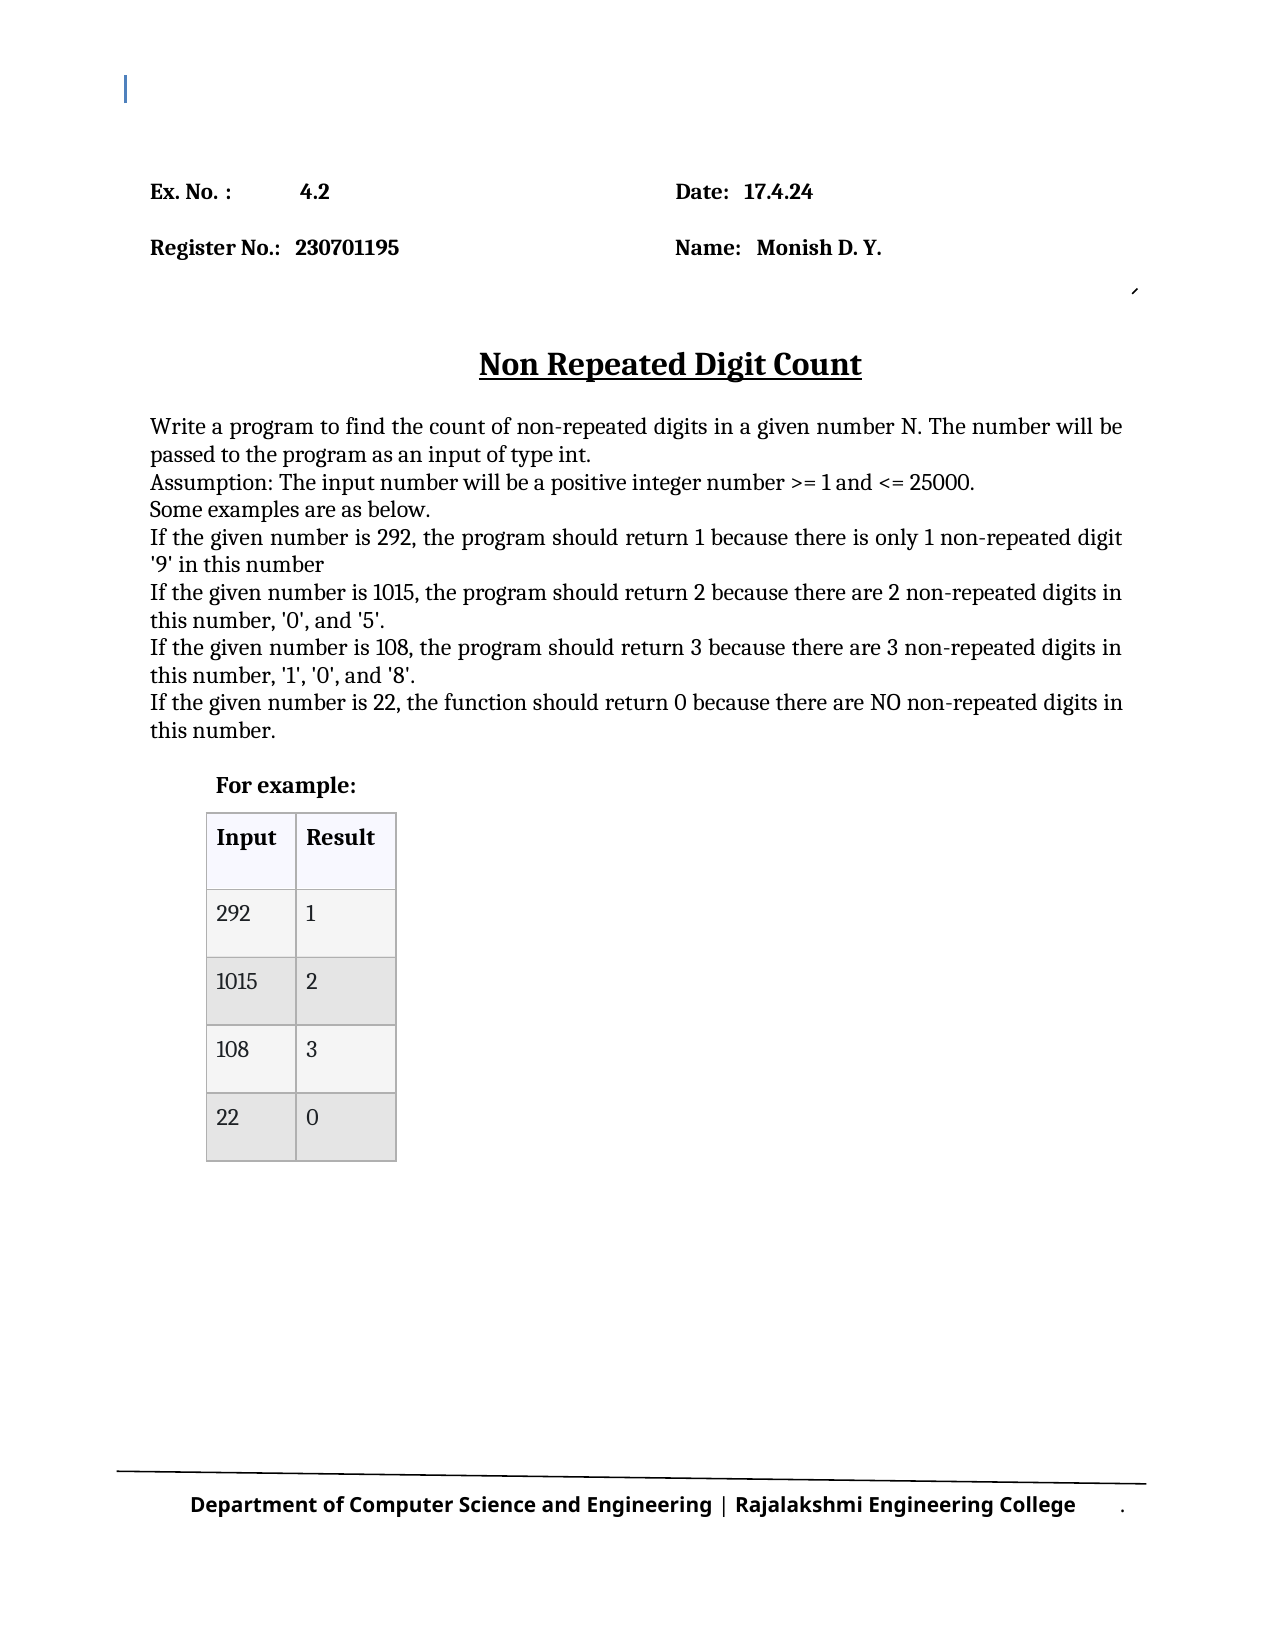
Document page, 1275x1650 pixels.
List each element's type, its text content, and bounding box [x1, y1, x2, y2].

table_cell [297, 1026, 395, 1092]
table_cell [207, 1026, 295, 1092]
text Non Repeated Digit Count [216, 346, 1125, 384]
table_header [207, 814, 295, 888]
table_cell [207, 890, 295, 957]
text If the given number is 22, the function should return 0 because there are NO non-repeated digits in this number. [150, 689, 1125, 744]
text Ex. No. : 4.2 Date: 17.4.24 [150, 179, 1125, 206]
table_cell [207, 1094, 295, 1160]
text If the given number is 1015, the program should return 2 because there are 2 non-repeated digits in this number, '0', and '5'. [150, 579, 1125, 634]
text For example: [216, 772, 1125, 800]
text If the given number is 108, the program should return 3 because there are 3 non-repeated digits in this number, '1', '0', and '8'. [150, 634, 1125, 689]
text If the given number is 292, the program should return 1 because there is only 1 non-repeated digit '9' in this number [150, 524, 1125, 579]
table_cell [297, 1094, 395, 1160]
text Register No.: 230701195 Name: Monish D. Y. [150, 235, 1125, 261]
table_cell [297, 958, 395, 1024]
text Write a program to find the count of non-repeated digits in a given number N. The number will be passed to the program as an input of type int. [150, 413, 1125, 468]
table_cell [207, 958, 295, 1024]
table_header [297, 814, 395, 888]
text Assumption: The input number will be a positive integer number >= 1 and <= 25000. [150, 468, 1125, 496]
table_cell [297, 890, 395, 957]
text Some examples are as below. [150, 496, 1125, 524]
